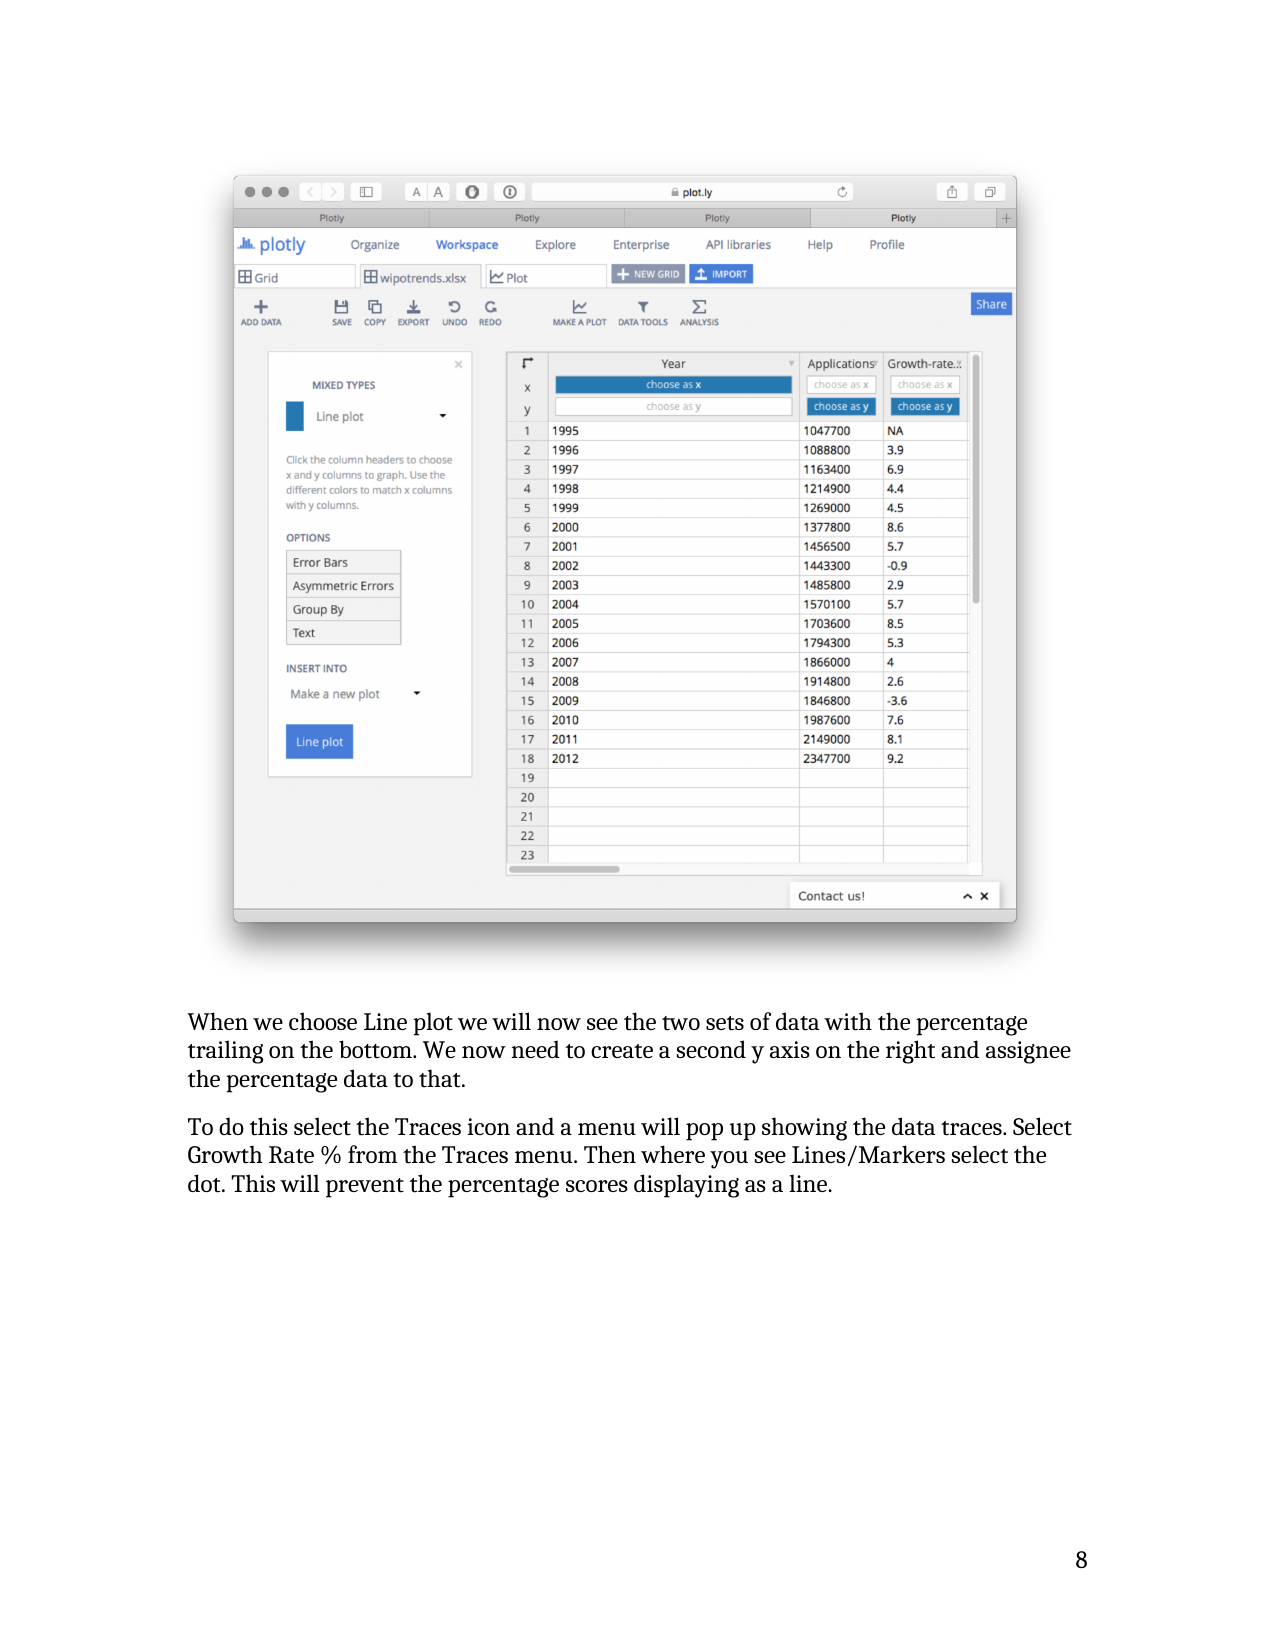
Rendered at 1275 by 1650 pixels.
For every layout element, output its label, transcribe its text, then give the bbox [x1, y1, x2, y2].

text When we choose Line plot we will now see the two sets of data with the percentage trailing on the bottom. We now need to create a second y axis on the right and assignee the percentage data to that. [187, 1008, 1087, 1094]
picture [187, 150, 1063, 989]
text To do this select the Traces icon and a menu will pop up showing the data traces. Select Growth Rate % from the Traces menu. Then where you see Lines/Markers select the dot. This will prevent the percentage scores displaying as a line. [187, 1113, 1087, 1199]
